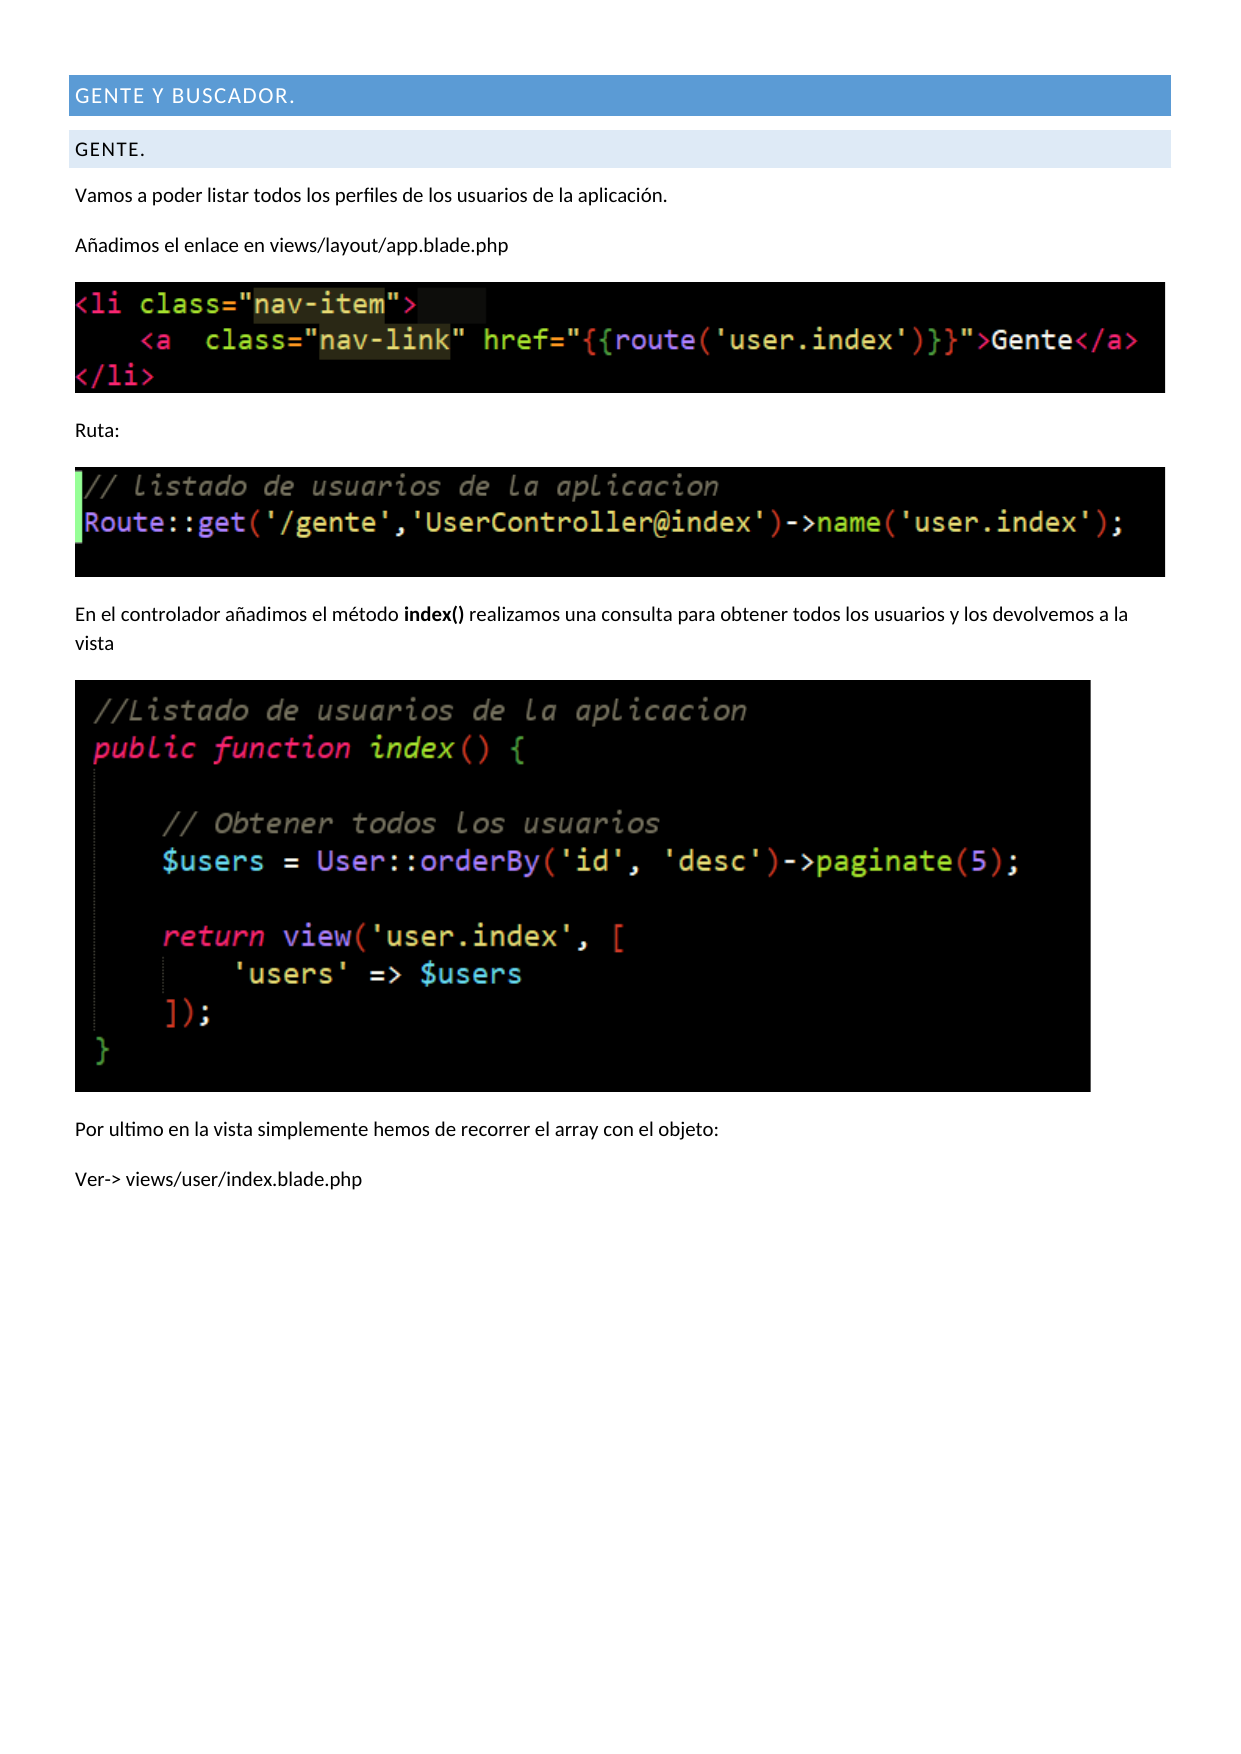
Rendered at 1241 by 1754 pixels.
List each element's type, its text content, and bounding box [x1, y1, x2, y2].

text Ver-> views/user/index.blade.php [75, 1166, 1165, 1191]
picture [75, 282, 1166, 393]
text Ruta: [75, 417, 1165, 442]
subtitle GENTE Y BUSCADOR. [75, 81, 1165, 109]
text Por ultimo en la vista simplemente hemos de recorrer el array con el objeto: [75, 1116, 1165, 1141]
picture [75, 467, 1166, 577]
text En el controlador añadimos el método index() realizamos una consulta para obtener todos los usuarios y los devolvemos a la vista [75, 601, 1165, 656]
text Vamos a poder listar todos los perfiles de los usuarios de la aplicación. [75, 182, 1165, 208]
picture [75, 680, 1091, 1092]
text Añadimos el enlace en views/layout/app.blade.php [75, 232, 1165, 258]
subtitle GENTE. [75, 136, 1165, 162]
